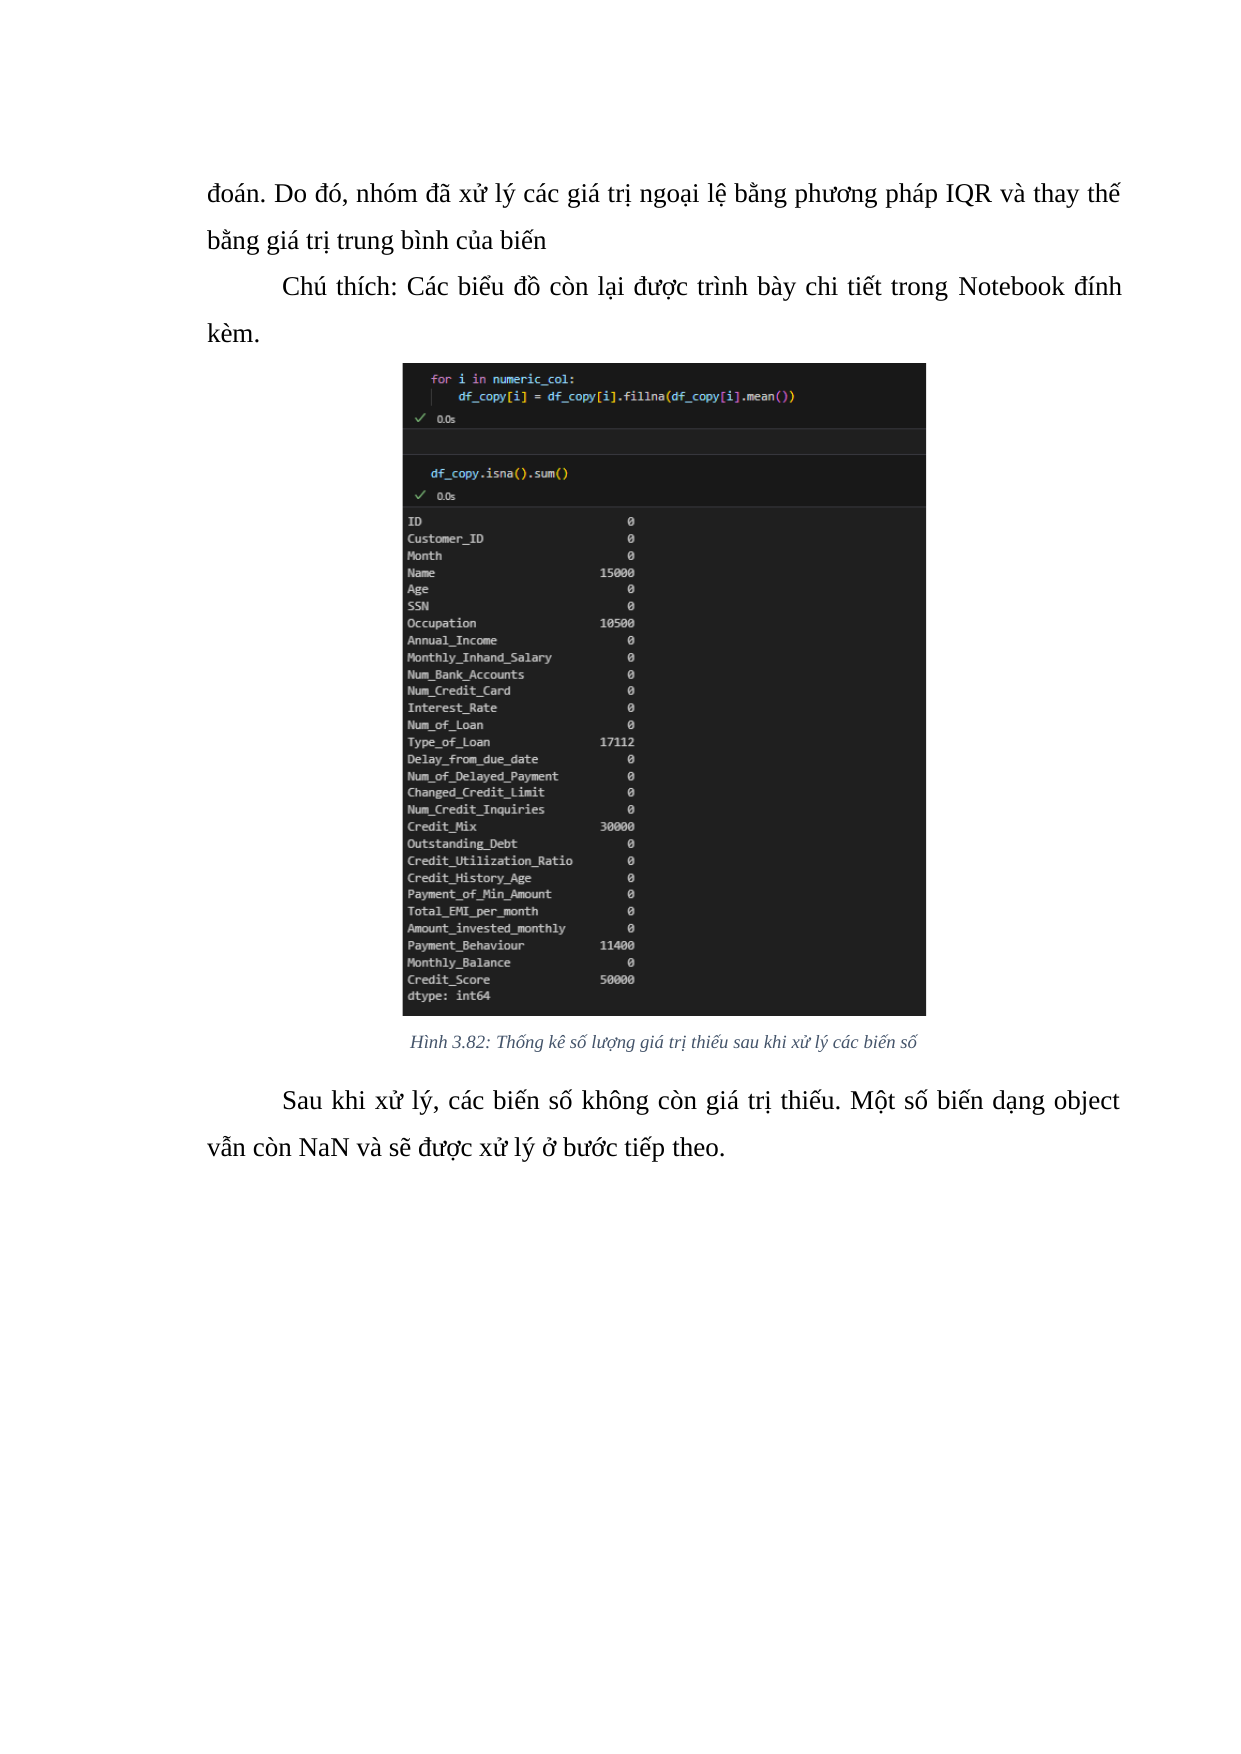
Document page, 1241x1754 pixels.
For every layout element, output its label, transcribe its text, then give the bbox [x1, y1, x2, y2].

text Chú thích: Các biểu đồ còn lại được trình bày chi tiết trong Notebook đính kèm. [207, 271, 1122, 348]
text Sau khi xử lý, các biến số không còn giá trị thiếu. Một số biến dạng object vẫn còn NaN và sẽ được xử lý ở bước tiếp theo. [207, 1084, 1122, 1162]
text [207, 177, 1122, 255]
picture [402, 363, 927, 1016]
